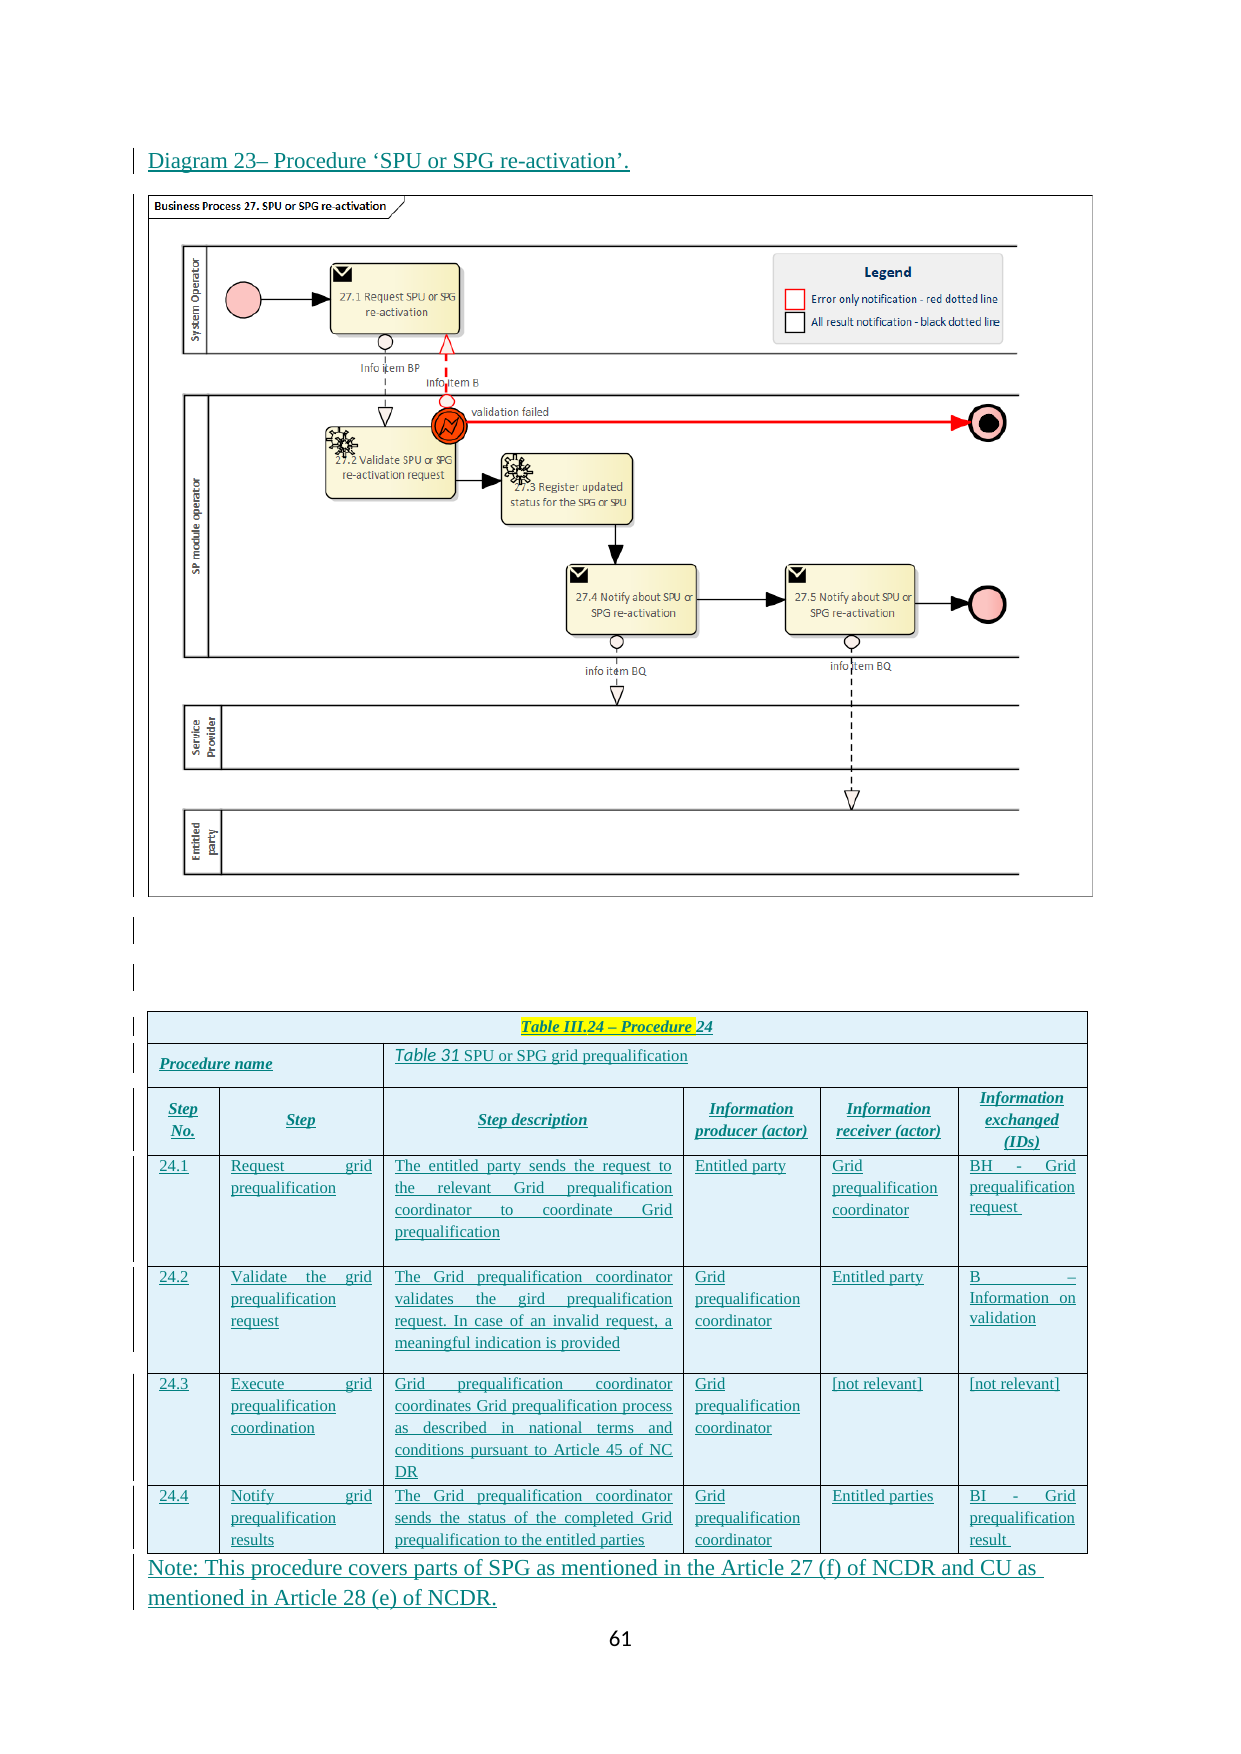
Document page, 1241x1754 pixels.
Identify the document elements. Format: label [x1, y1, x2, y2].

picture [147, 194, 1093, 897]
